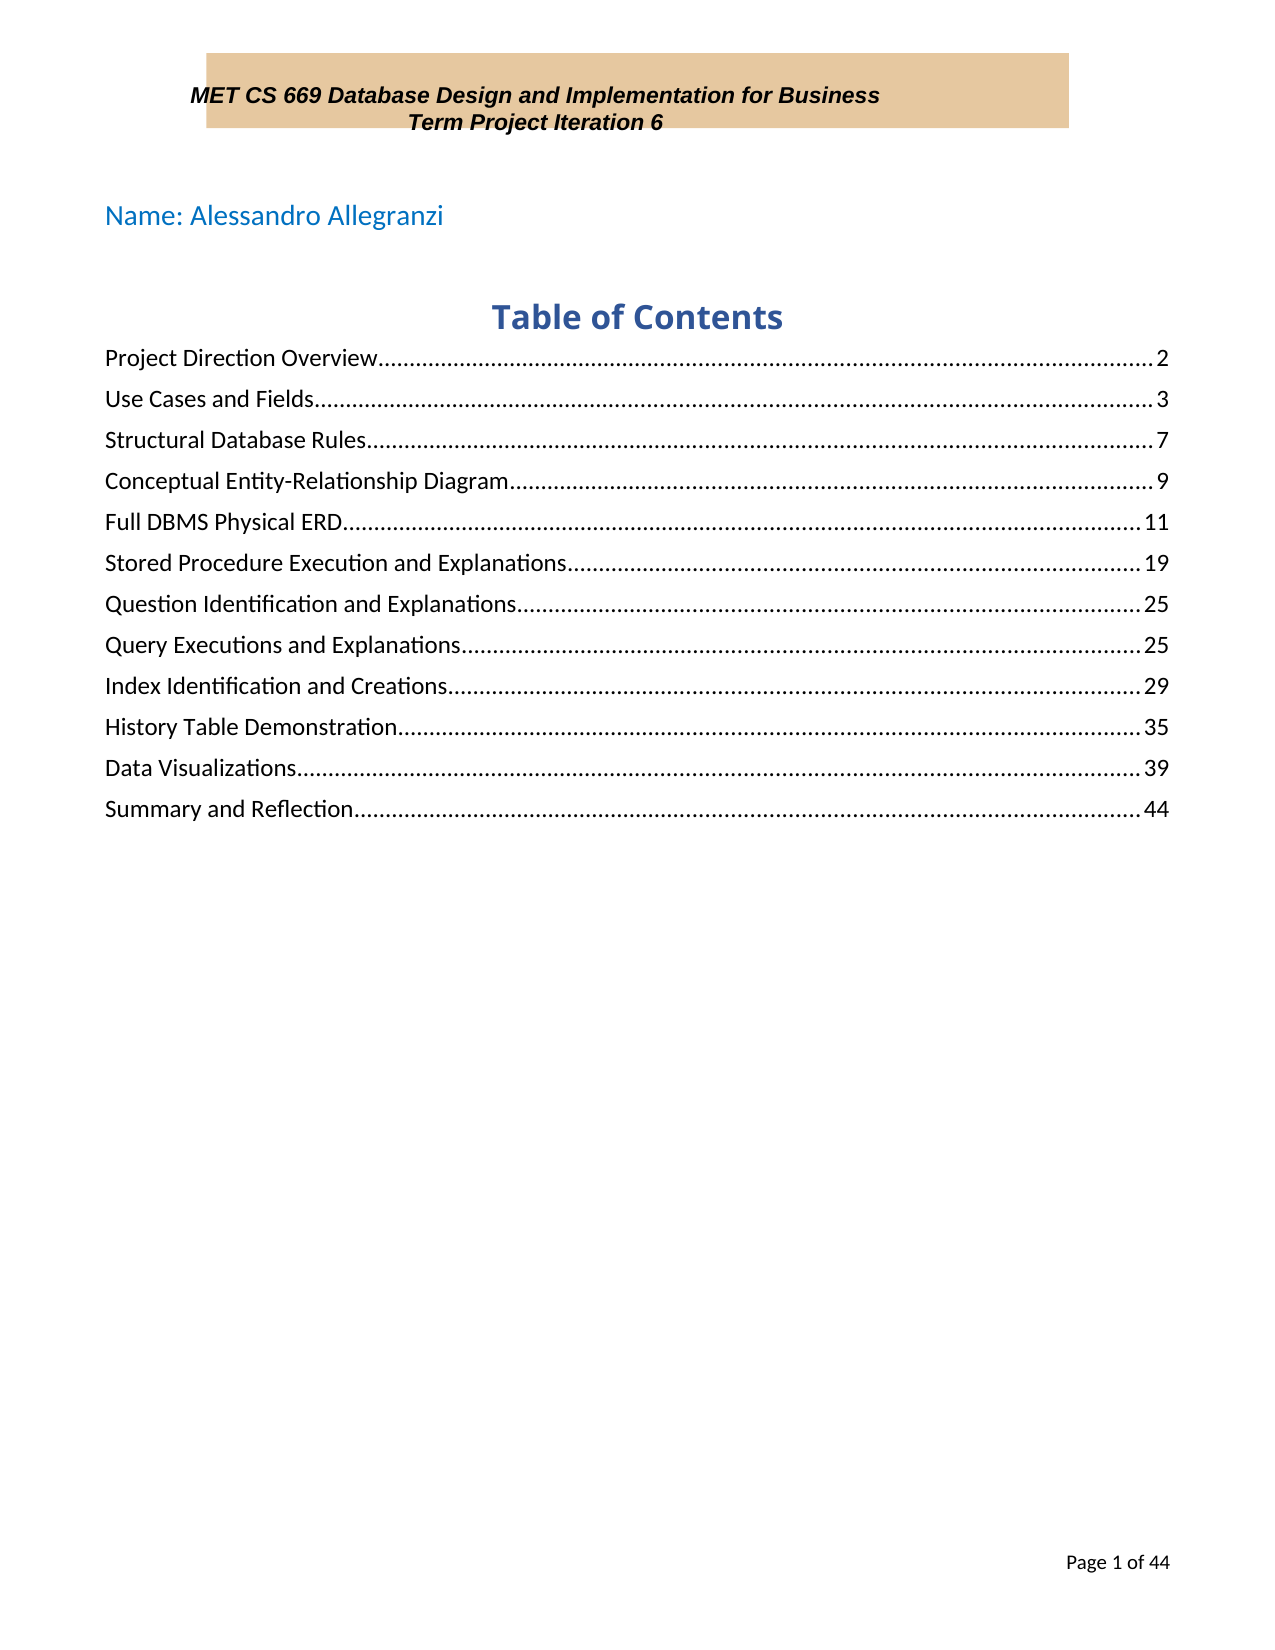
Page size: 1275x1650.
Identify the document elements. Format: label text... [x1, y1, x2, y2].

text Name: Alessandro Allegranzi [105, 197, 1170, 233]
